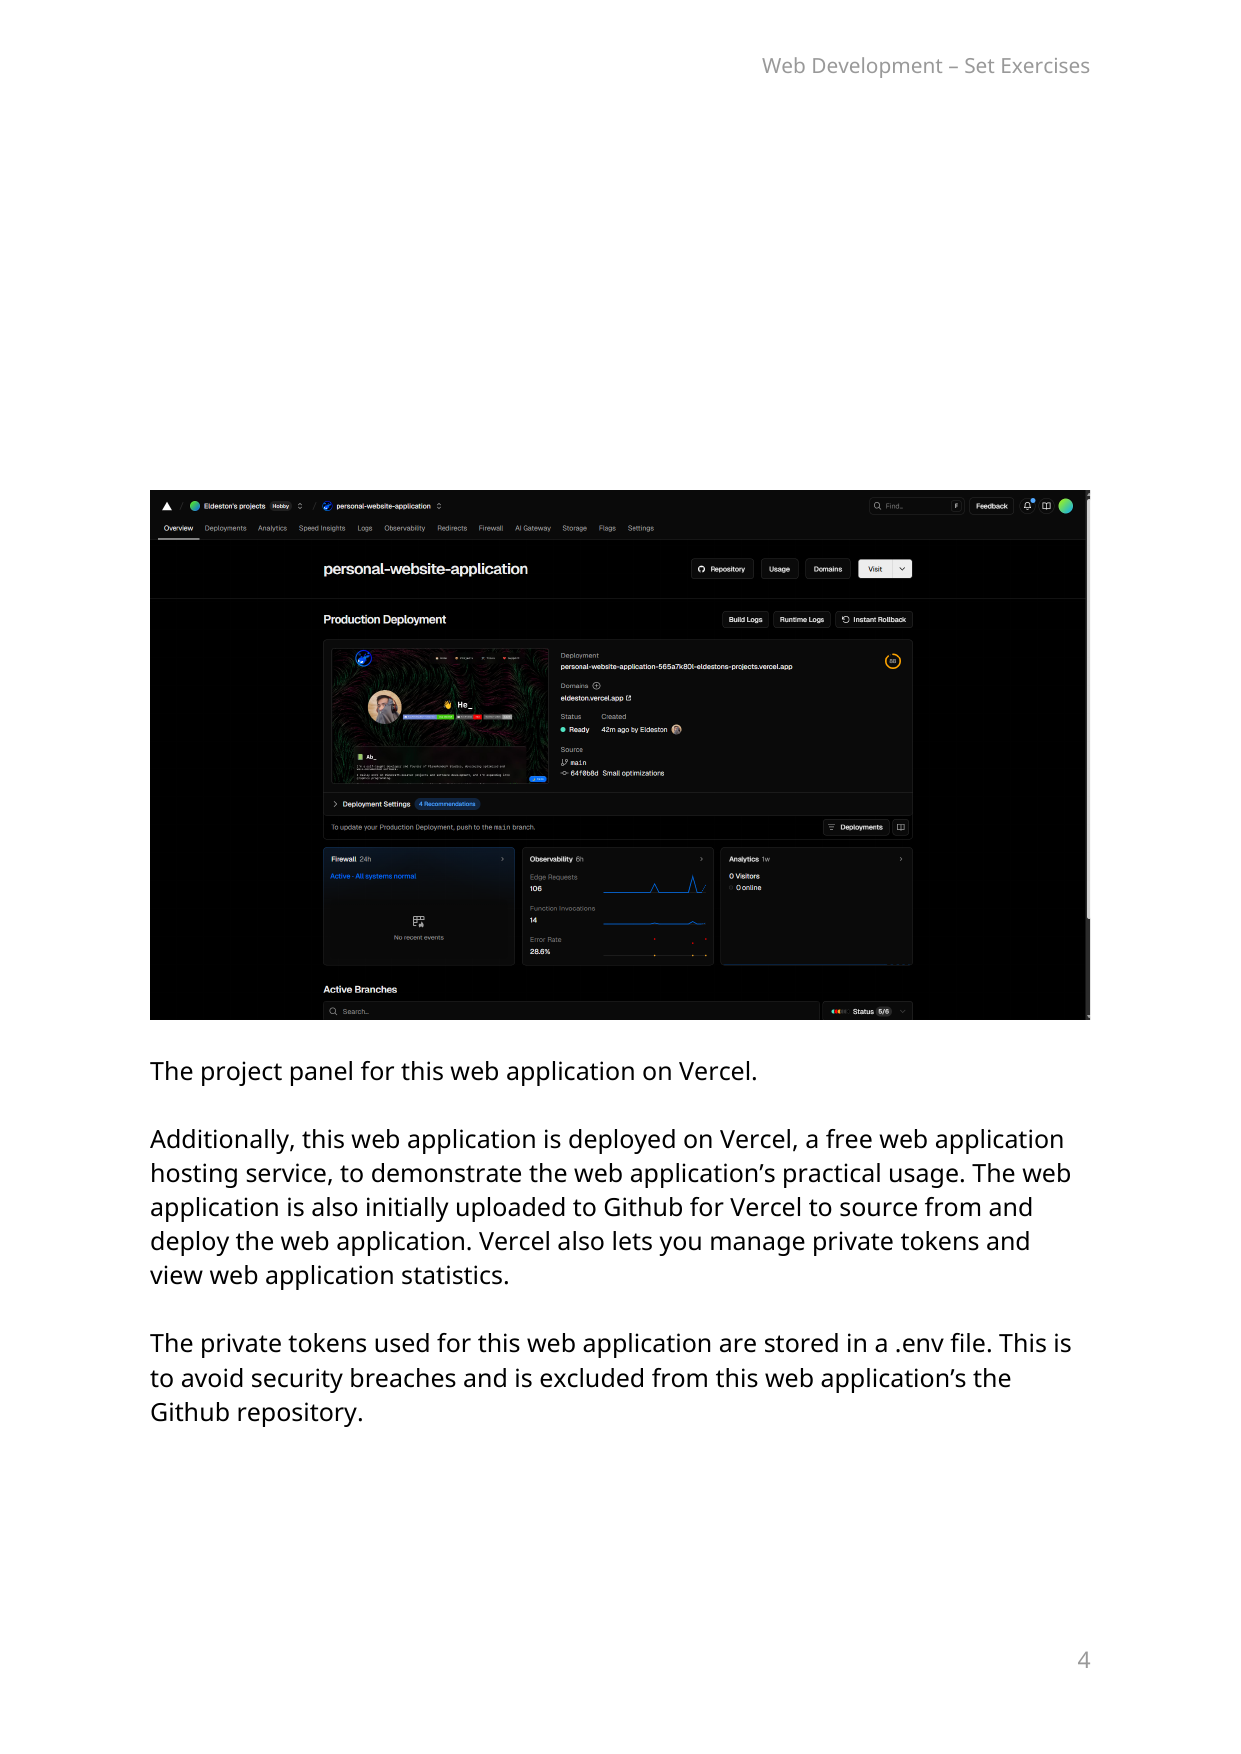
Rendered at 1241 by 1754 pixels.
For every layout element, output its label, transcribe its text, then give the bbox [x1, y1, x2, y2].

text The private tokens used for this web application are stored in a .env file. This is to avoid security breaches and is excluded from this web application’s the Github repository. [150, 1326, 1090, 1428]
text Additionally, this web application is deployed on Vercel, a free web application hosting service, to demonstrate the web application’s practical usage. The web application is also initially uploaded to Github for Vercel to source from and deploy the web application. Vercel also lets you manage private tokens and view web application statistics. [150, 1122, 1090, 1292]
picture [150, 490, 1091, 1020]
text The project panel for this web application on Vercel. [150, 1054, 1090, 1088]
